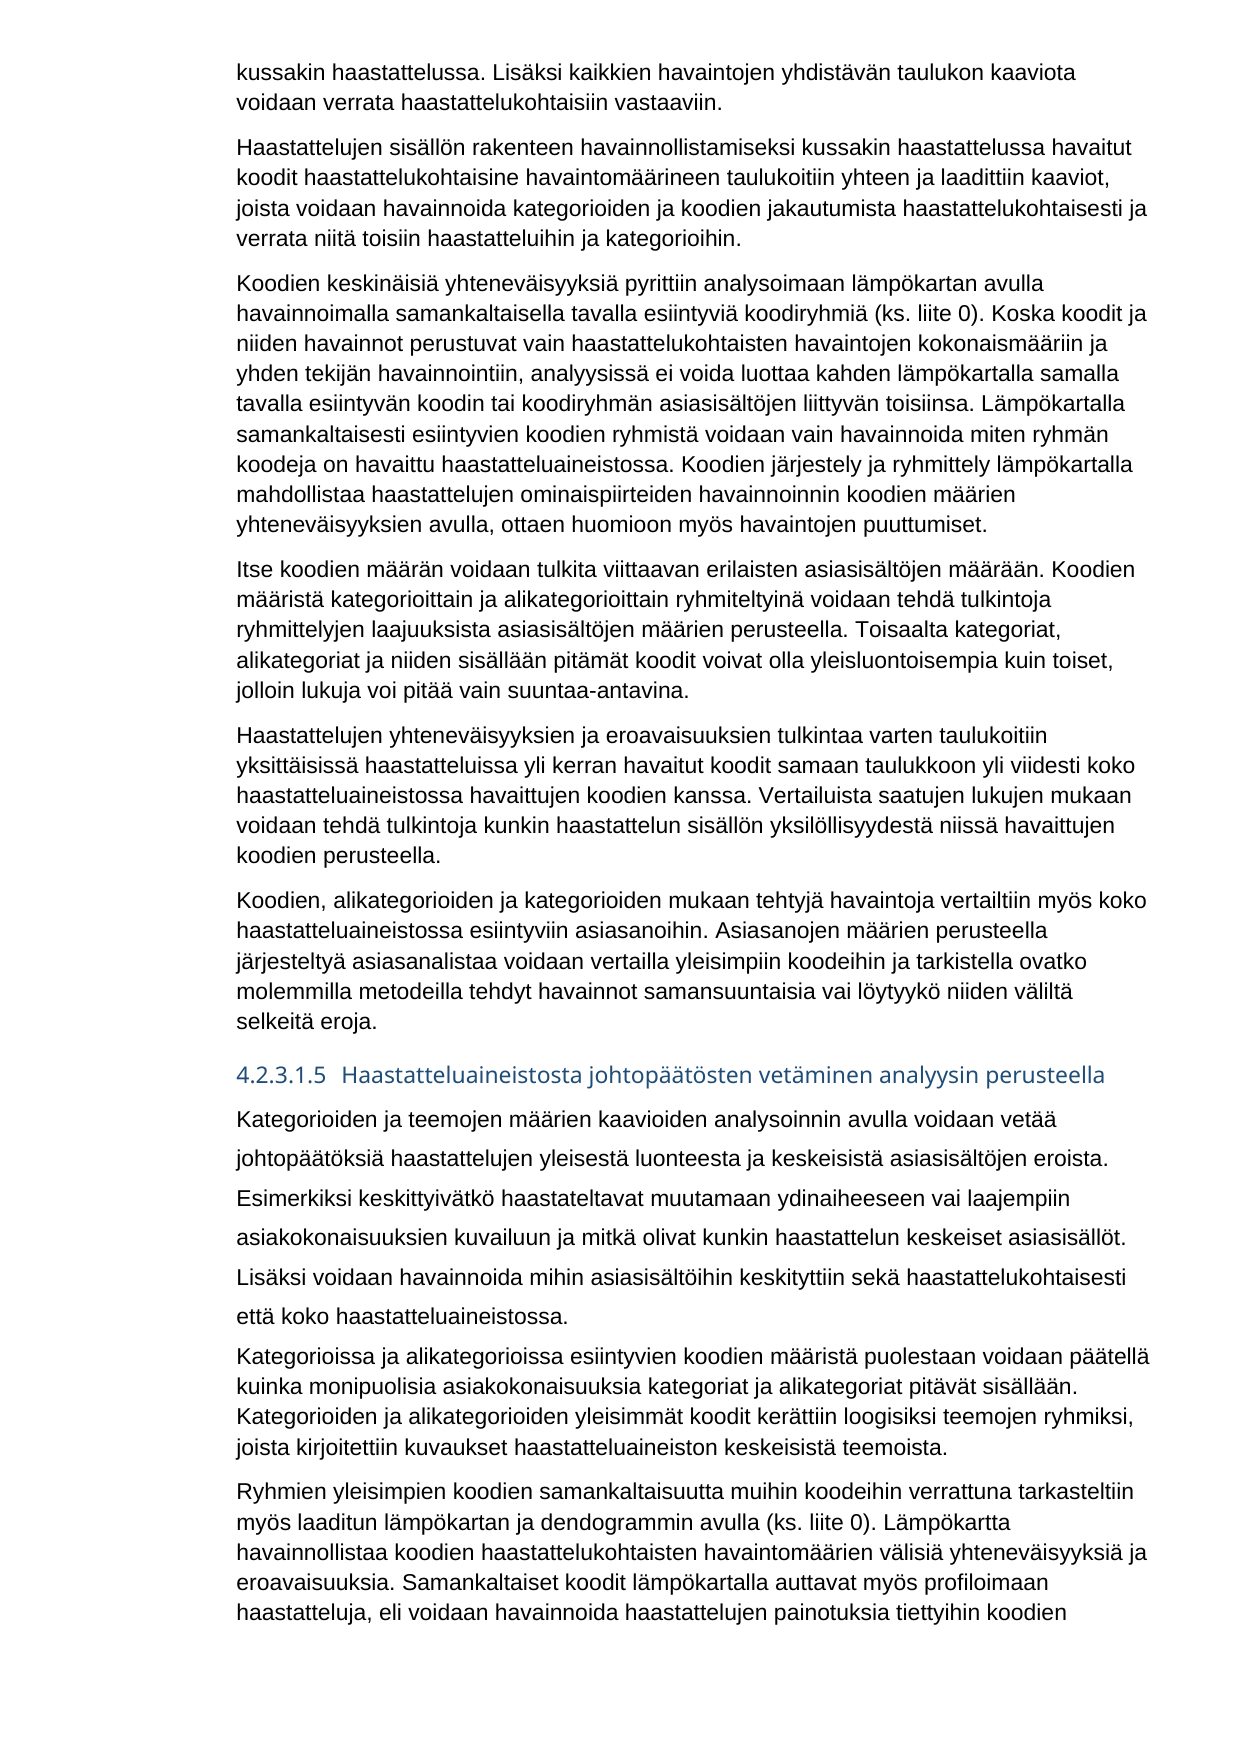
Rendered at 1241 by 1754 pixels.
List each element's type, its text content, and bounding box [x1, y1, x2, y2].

text Koodien keskinäisiä yhteneväisyyksiä pyrittiin analysoimaan lämpökartan avulla havainnoimalla samankaltaisella tavalla esiintyviä koodiryhmiä (ks. liite 0). Koska koodit ja niiden havainnot perustuvat vain haastattelukohtaisten havaintojen kokonaismääriin ja yhden tekijän havainnointiin, analyysissä ei voida luottaa kahden lämpökartalla samalla tavalla esiintyvän koodin tai koodiryhmän asiasisältöjen liittyvän toisiinsa. Lämpökartalla samankaltaisesti esiintyvien koodien ryhmistä voidaan vain havainnoida miten ryhmän koodeja on havaittu haastatteluaineistossa. Koodien järjestely ja ryhmittely lämpökartalla mahdollistaa haastattelujen ominaispiirteiden havainnoinnin koodien määrien yhteneväisyyksien avulla, ottaen huomioon myös havaintojen puuttumiset. [236, 269, 1152, 537]
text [236, 59, 1152, 116]
text Kategorioissa ja alikategorioissa esiintyvien koodien määristä puolestaan voidaan päätellä kuinka monipuolisia asiakokonaisuuksia kategoriat ja alikategoriat pitävät sisällään. Kategorioiden ja alikategorioiden yleisimmät koodit kerättiin loogisiksi teemojen ryhmiksi, joista kirjoitettiin kuvaukset haastatteluaineiston keskeisistä teemoista. [236, 1343, 1152, 1460]
text Koodien, alikategorioiden ja kategorioiden mukaan tehtyjä havaintoja vertailtiin myös koko haastatteluaineistossa esiintyviin asiasanoihin. Asiasanojen määrien perusteella järjesteltyä asiasanalistaa voidaan vertailla yleisimpiin koodeihin ja tarkistella ovatko molemmilla metodeilla tehdyt havainnot samansuuntaisia vai löytyykö niiden väliltä selkeitä eroja. [236, 887, 1152, 1034]
subtitle Haastatteluaineistosta johtopäätösten vetäminen analyysin perusteella [236, 1059, 1152, 1090]
text Itse koodien määrän voidaan tulkita viittaavan erilaisten asiasisältöjen määrään. Koodien määristä kategorioittain ja alikategorioittain ryhmiteltyinä voidaan tehdä tulkintoja ryhmittelyjen laajuuksista asiasisältöjen määrien perusteella. Toisaalta kategoriat, alikategoriat ja niiden sisällään pitämät koodit voivat olla yleisluontoisempia kuin toiset, jolloin lukuja voi pitää vain suuntaa-antavina. [236, 556, 1152, 703]
text Haastattelujen sisällön rakenteen havainnollistamiseksi kussakin haastattelussa havaitut koodit haastattelukohtaisine havaintomäärineen taulukoitiin yhteen ja laadittiin kaaviot, joista voidaan havainnoida kategorioiden ja koodien jakautumista haastattelukohtaisesti ja verrata niitä toisiin haastatteluihin ja kategorioihin. [236, 134, 1152, 251]
text Haastattelujen yhteneväisyyksien ja eroavaisuuksien tulkintaa varten taulukoitiin yksittäisissä haastatteluissa yli kerran havaitut koodit samaan taulukkoon yli viidesti koko haastatteluaineistossa havaittujen koodien kanssa. Vertailuista saatujen lukujen mukaan voidaan tehdä tulkintoja kunkin haastattelun sisällön yksilöllisyydestä niissä havaittujen koodien perusteella. [236, 722, 1152, 869]
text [236, 1478, 1152, 1625]
